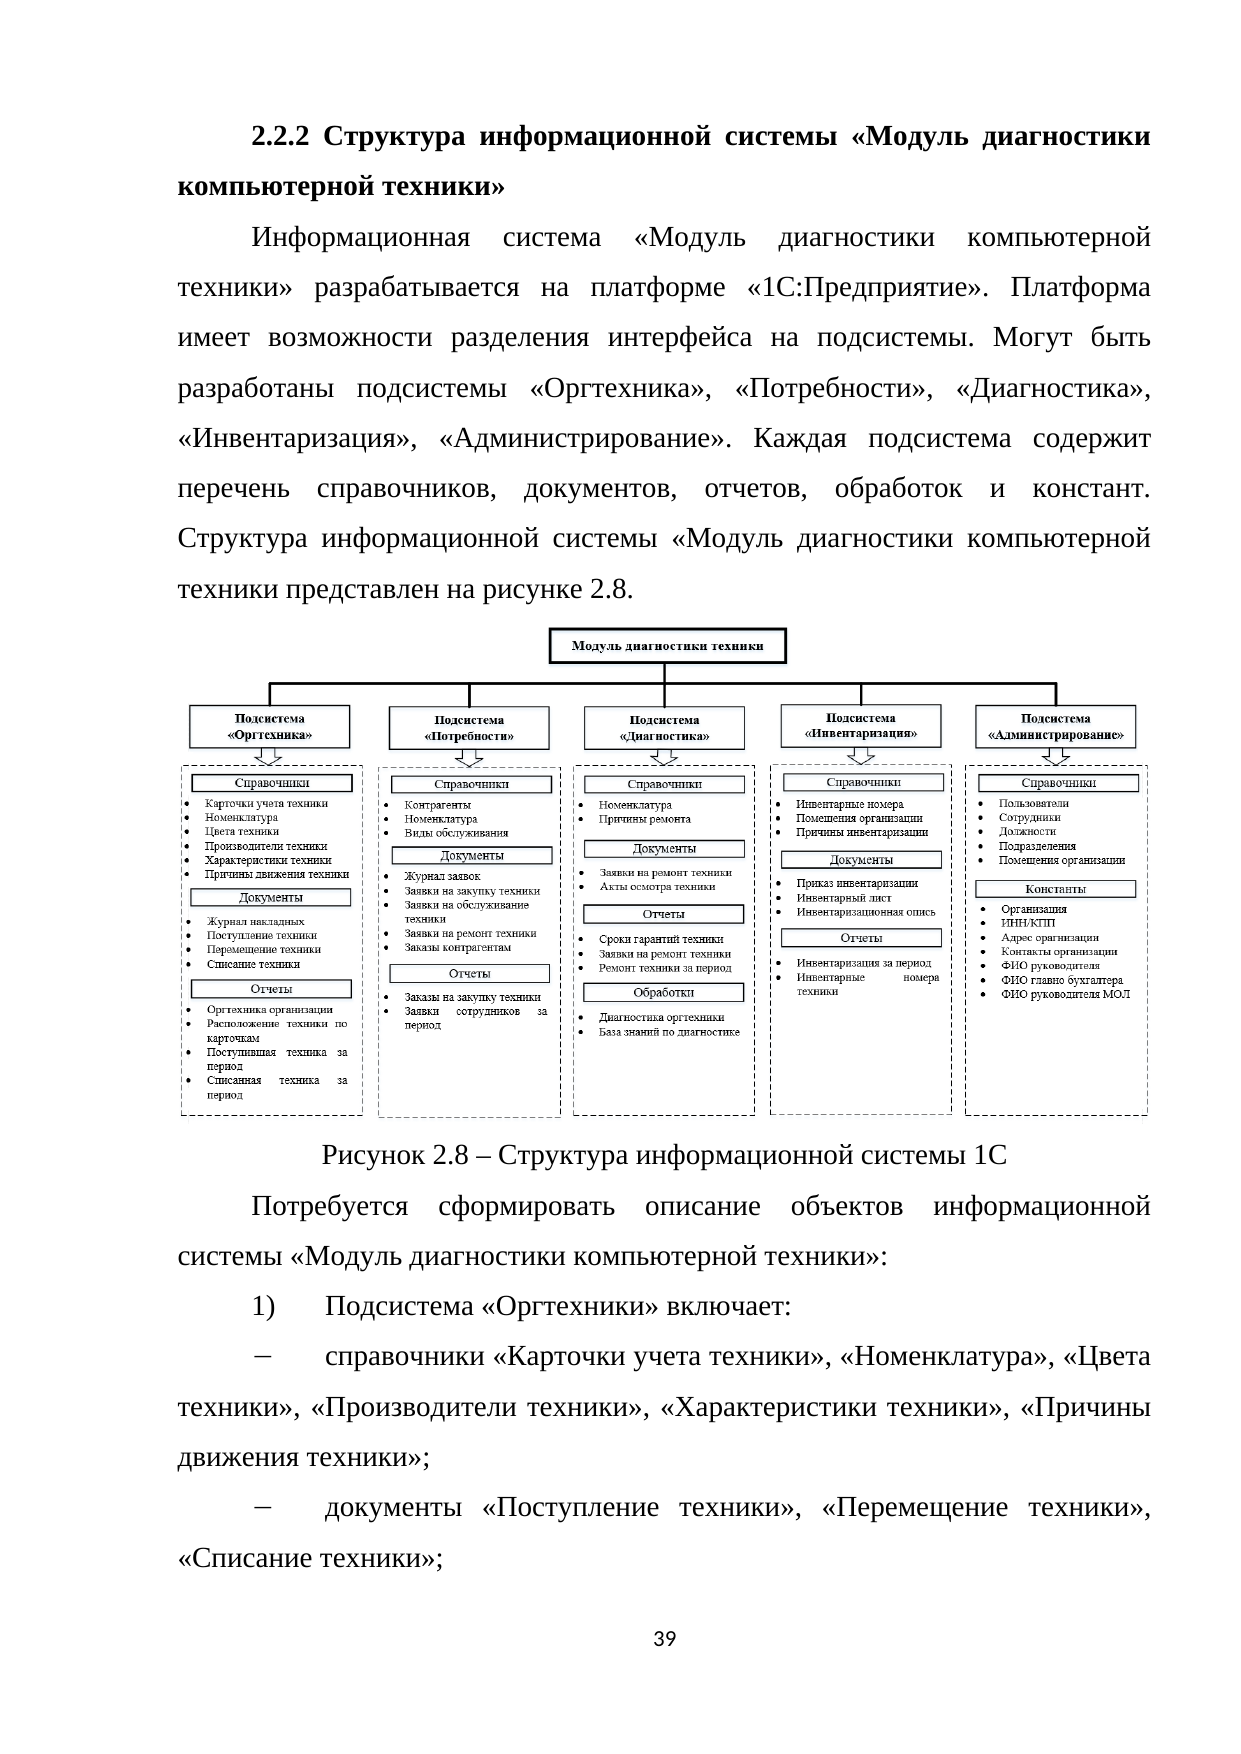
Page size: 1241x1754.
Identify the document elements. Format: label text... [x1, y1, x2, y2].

list справочники «Карточки учета техники», «Номенклатура», «Цвета техники», «Производители техники», «Характеристики техники», «Причины движения техники»; [177, 1338, 1152, 1473]
text Потребуется сформировать описание объектов информационной системы «Модуль диагностики компьютерной техники»: [177, 1188, 1152, 1271]
list документы «Поступление техники», «Перемещение техники», «Списание техники»; [177, 1489, 1152, 1573]
list Подсистема «Оргтехники» включает: [177, 1288, 1152, 1322]
text Рисунок 2.8 – Структура информационной системы 1С [177, 1137, 1152, 1171]
list Информационная система «Модуль диагностики компьютерной техники» разрабатывается на платформе «1С:Предприятие». Платформа имеет возможности разделения интерфейса на подсистемы. Могут быть разработаны подсистемы «Оргтехника», «Потребности», «Диагностика», «Инвентаризация», «Администрирование». Каждая подсистема содержит перечень справочников, документов, отчетов, обработок и констант. Структура информационной системы «Модуль диагностики компьютерной техники представлен на рисунке 2.8. [177, 219, 1152, 604]
subtitle 2.2.2 Структура информационной системы «Модуль диагностики компьютерной техники» [177, 118, 1152, 202]
picture [177, 621, 1152, 1124]
